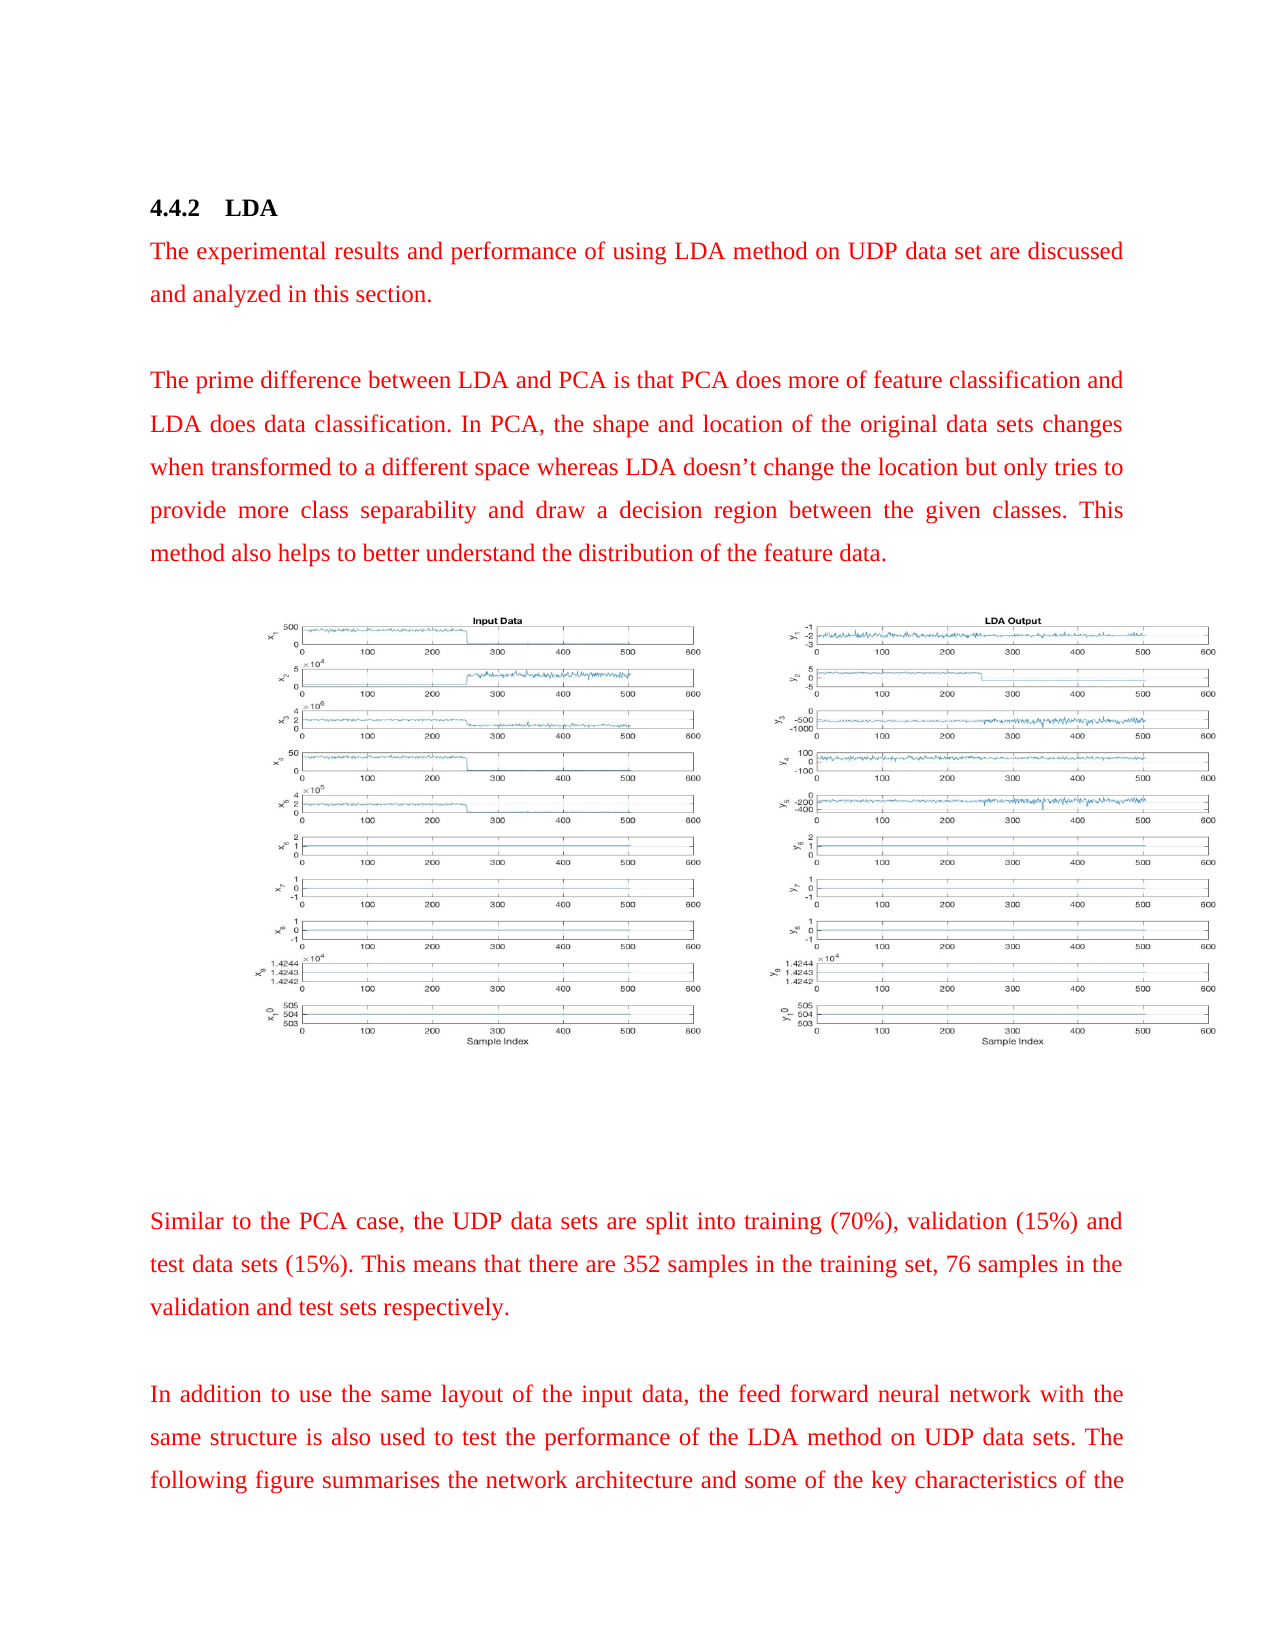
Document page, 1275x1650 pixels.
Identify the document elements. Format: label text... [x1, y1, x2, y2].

list The prime difference between LDA and PCA is that PCA does more of feature classification and LDA does data classification. In PCA, the shape and location of the original data sets changes when transformed to a different space whereas LDA doesn’t change the location but only tries to provide more class separability and draw a decision region between the given classes. This method also helps to better understand the distribution of the feature data. [150, 366, 1125, 567]
picture [150, 581, 1275, 1083]
list The experimental results and performance of using LDA method on UDP data set are discussed and analyzed in this section. [150, 236, 1125, 308]
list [150, 1379, 1125, 1494]
list LDA [150, 193, 1125, 222]
list Similar to the PCA case, the UDP data sets are split into training (70%), validation (15%) and test data sets (15%). This means that there are 352 samples in the training set, 76 samples in the validation and test sets respectively. [150, 1206, 1125, 1321]
